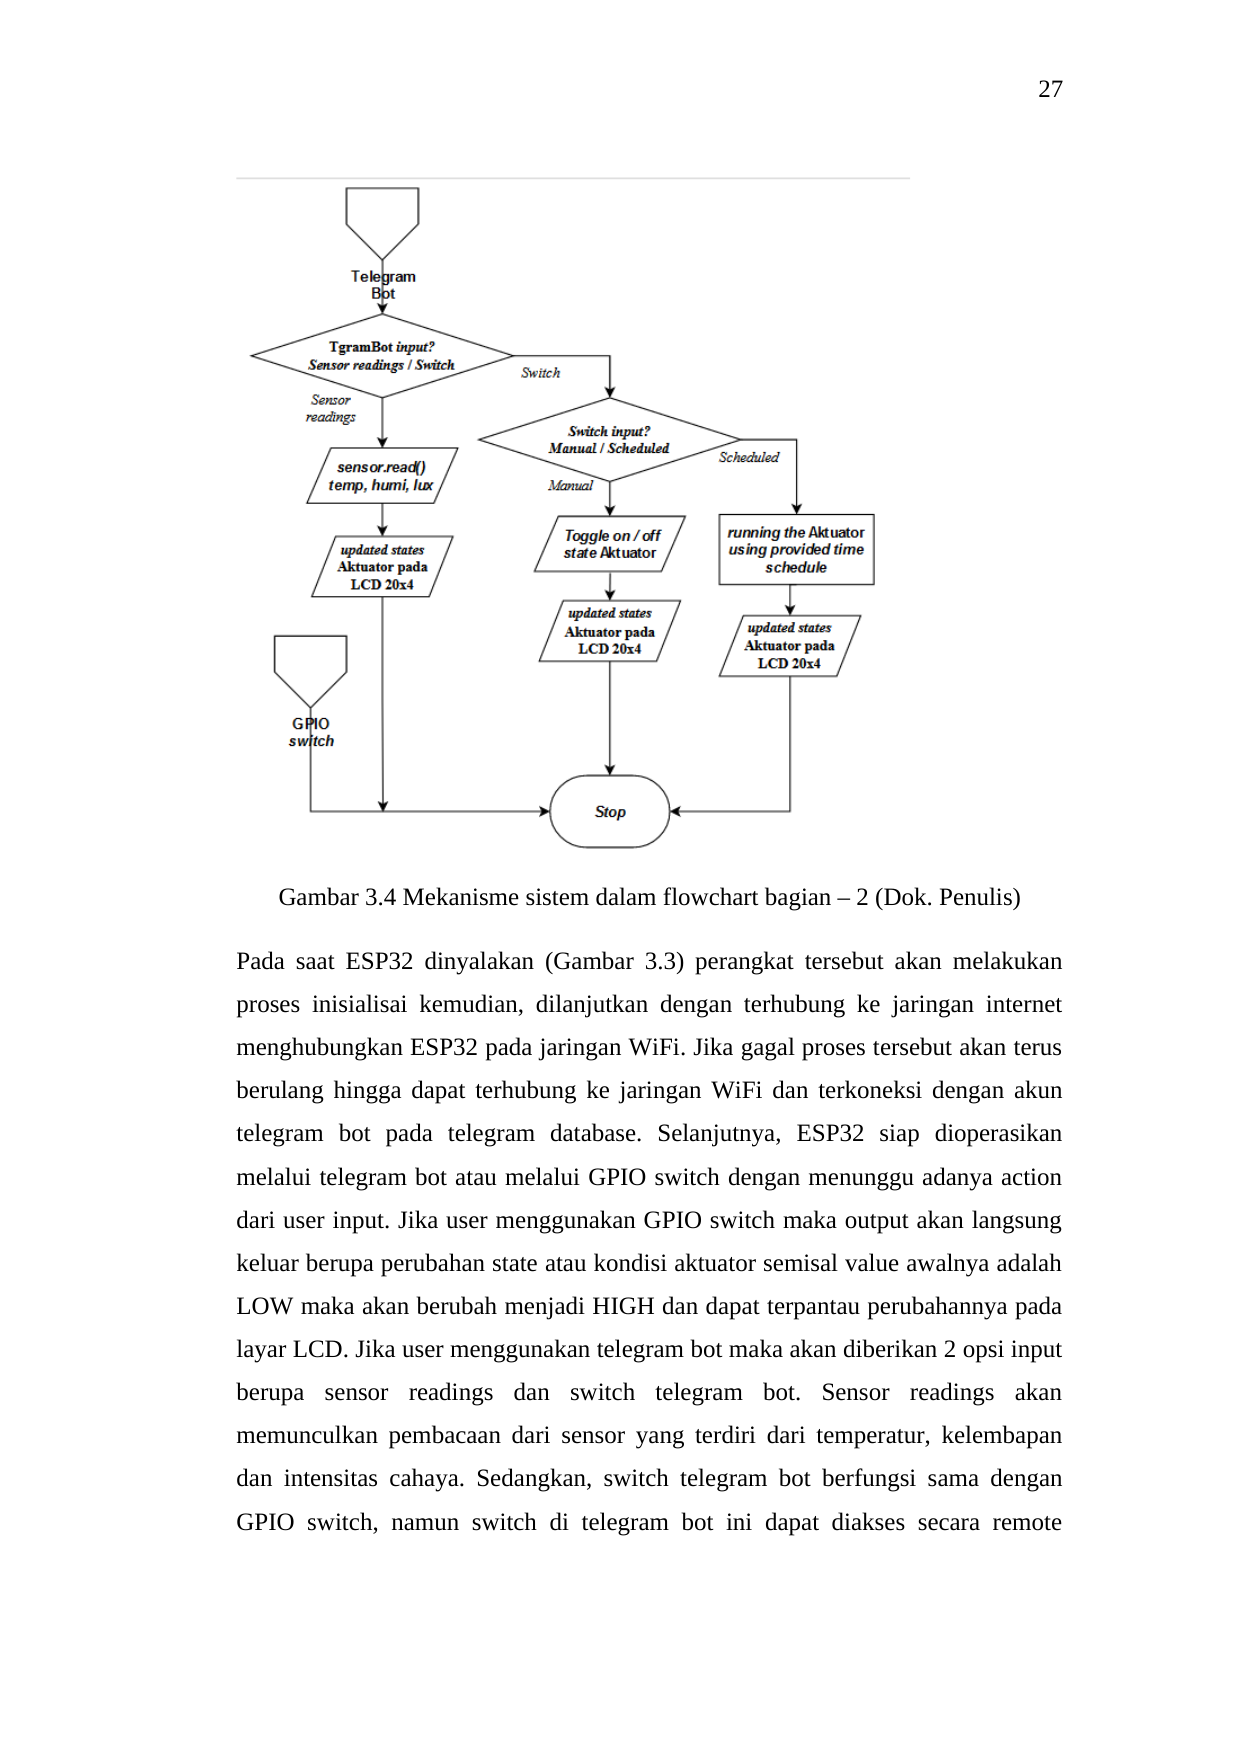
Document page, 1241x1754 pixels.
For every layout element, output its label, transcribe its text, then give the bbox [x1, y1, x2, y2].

text Gambar 3.4 Mekanisme sistem dalam flowchart bagian – 2 (Dok. Penulis) [236, 882, 1063, 911]
picture [236, 177, 911, 869]
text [236, 946, 1063, 1535]
